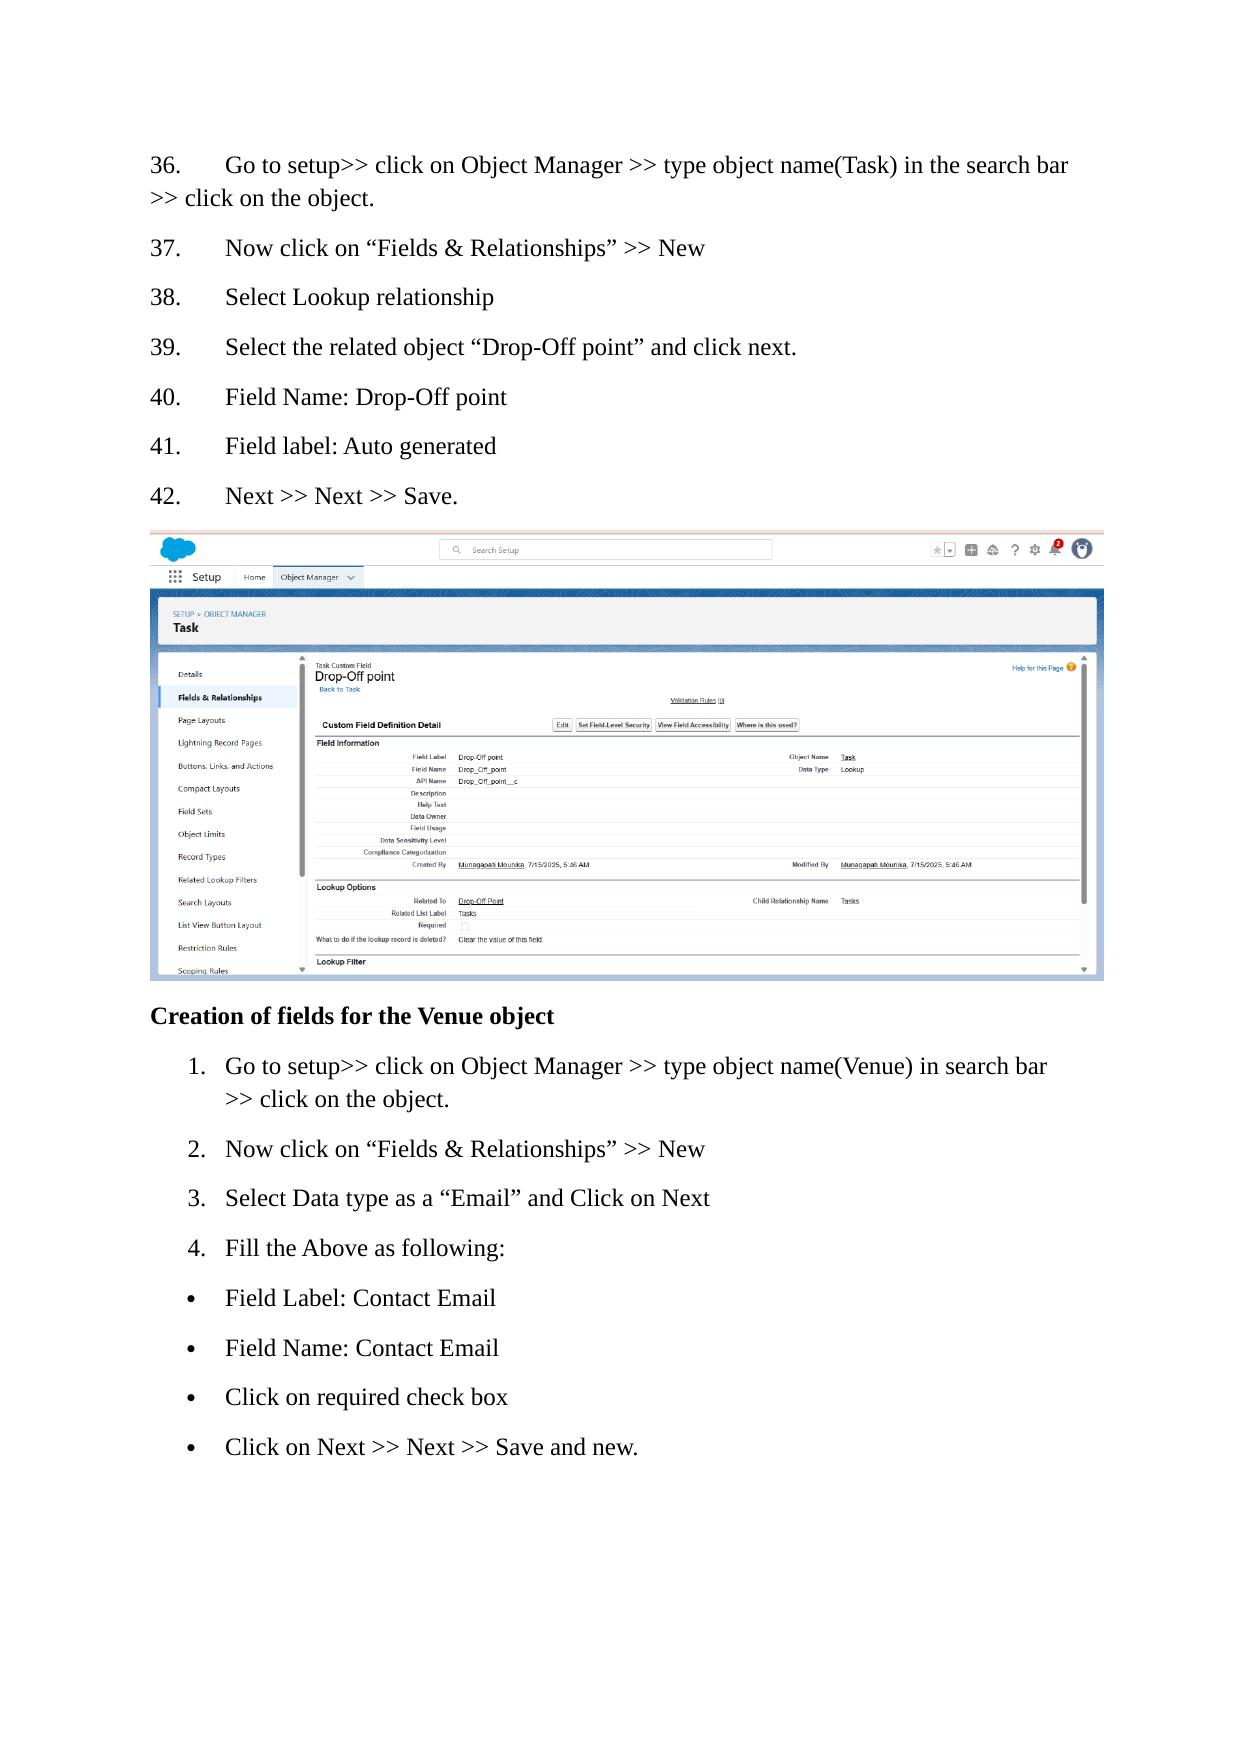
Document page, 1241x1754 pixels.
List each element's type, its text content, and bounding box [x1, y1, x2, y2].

list Select Data type as a “Email” and Click on Next [187, 1183, 1090, 1212]
list Now click on “Fields & Relationships” >> New [187, 1134, 1090, 1163]
list Click on required check box [187, 1382, 1090, 1411]
list Fill the Above as following: [187, 1233, 1090, 1262]
list Go to setup>> click on Object Manager >> type object name(Venue) in search bar >> click on the object. [187, 1051, 1090, 1113]
picture [150, 530, 1104, 981]
list Click on Next >> Next >> Save and new. [187, 1432, 1090, 1461]
list Now click on “Fields & Relationships” >> New [150, 233, 1090, 261]
list Field Label: Contact Email [187, 1283, 1090, 1312]
list Field label: Auto generated [150, 431, 1090, 460]
text Creation of fields for the Venue object [150, 1001, 1090, 1030]
list Select Lookup relationship [150, 282, 1090, 311]
list Field Name: Drop-Off point [150, 382, 1090, 411]
list Select the related object “Drop-Off point” and click next. [150, 332, 1090, 361]
list Next >> Next >> Save. [150, 481, 1090, 510]
list Field Name: Contact Email [187, 1333, 1090, 1361]
list Go to setup>> click on Object Manager >> type object name(Task) in the search bar >> click on the object. [150, 150, 1090, 212]
